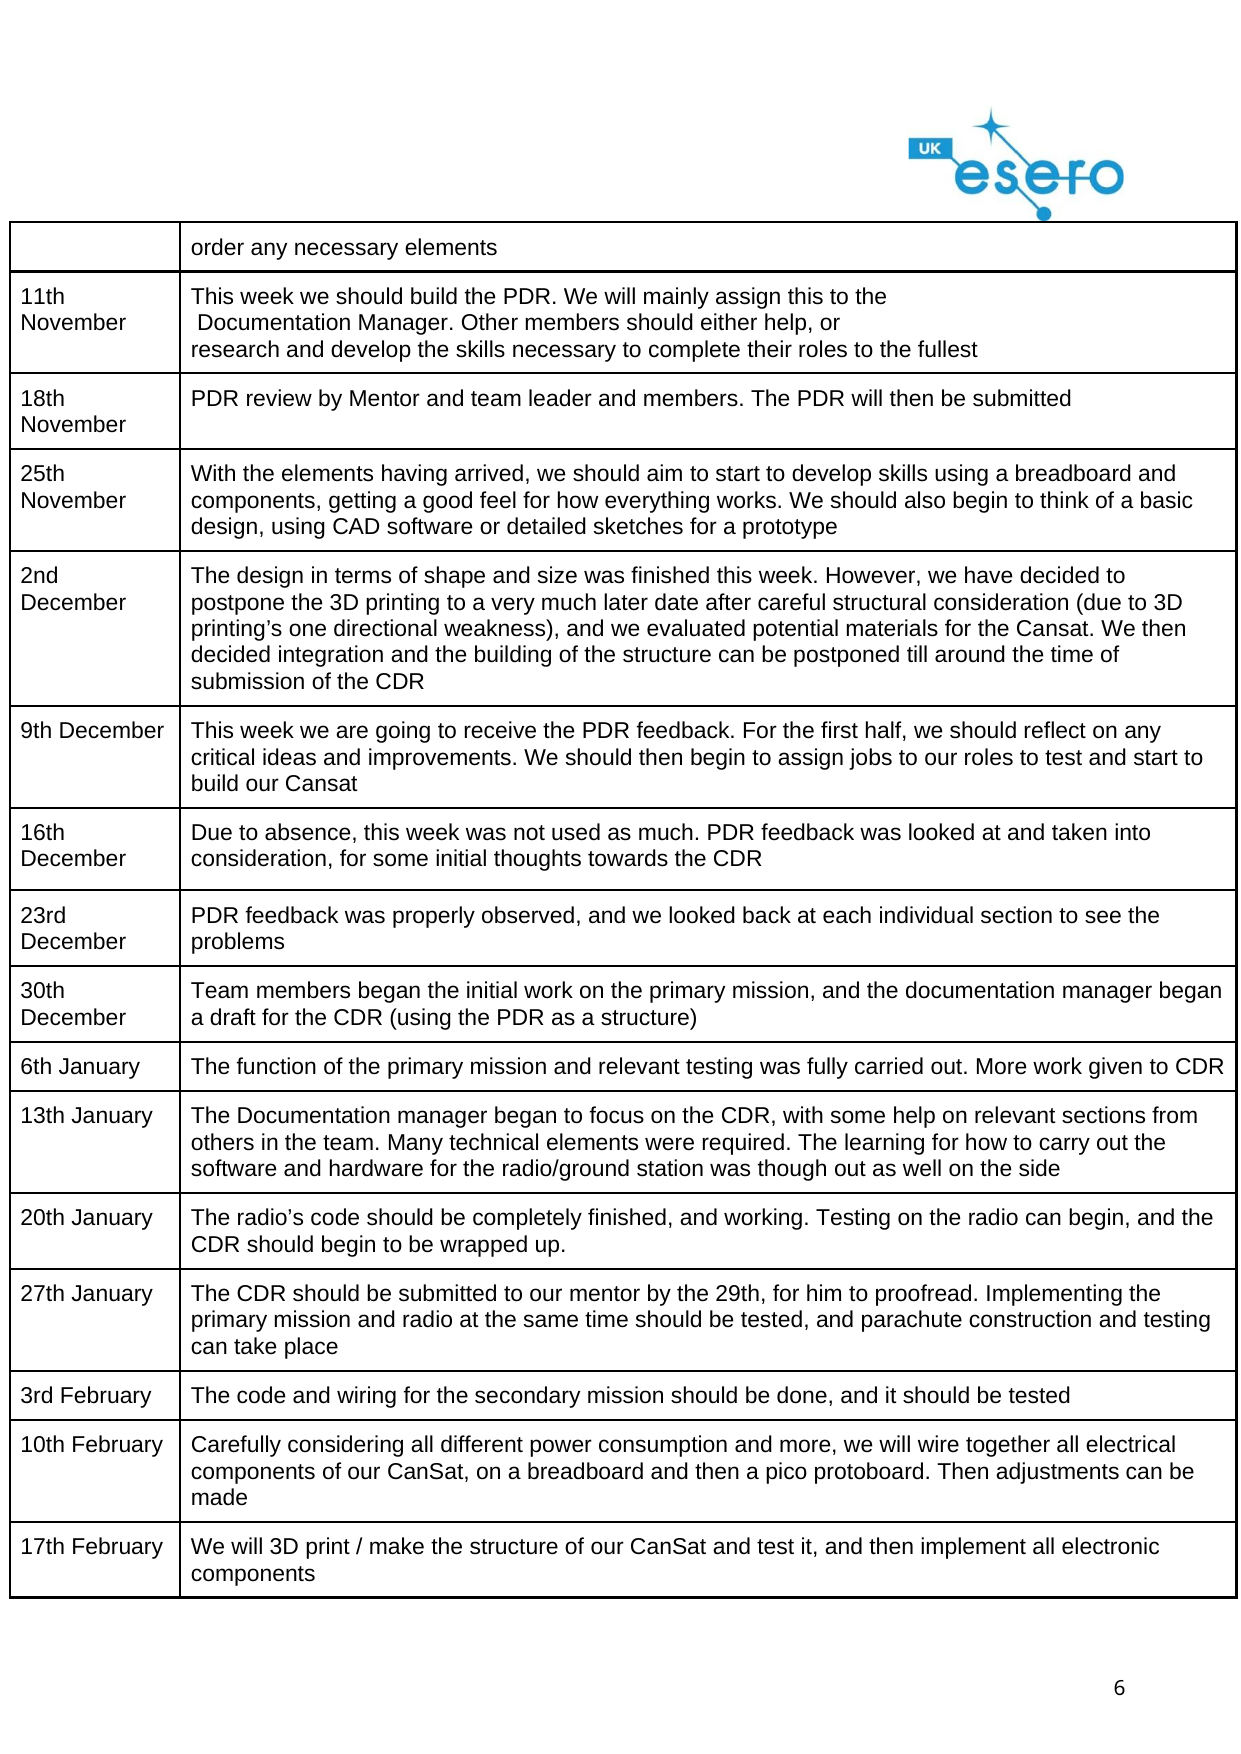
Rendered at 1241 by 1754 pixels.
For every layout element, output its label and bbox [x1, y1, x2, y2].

picture [908, 106, 1124, 221]
